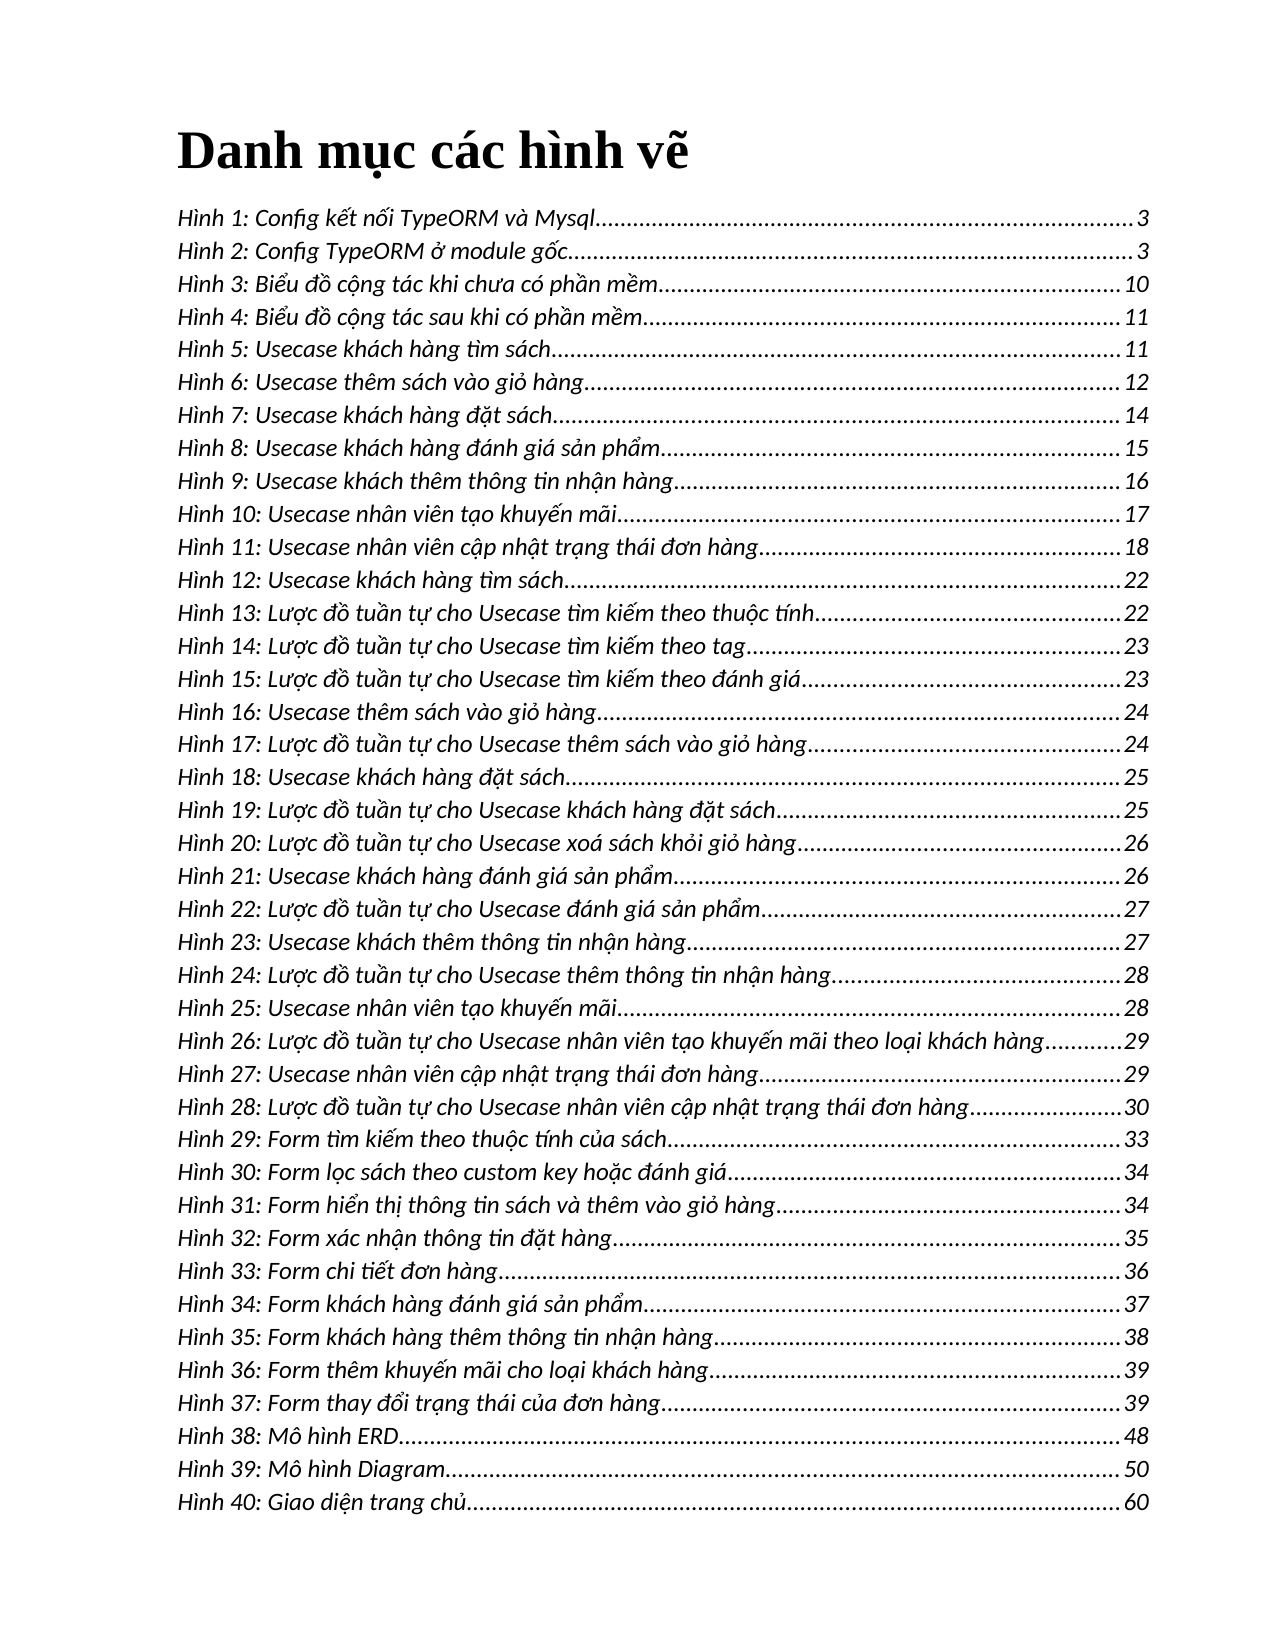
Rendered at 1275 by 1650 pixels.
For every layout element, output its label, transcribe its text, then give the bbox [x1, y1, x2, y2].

text Hình 2: Config TypeORM ở module gốc 3 [177, 235, 1157, 265]
text Hình 19: Lược đồ tuần tự cho Usecase khách hàng đặt sách 25 [177, 794, 1157, 825]
text Hình 33: Form chi tiết đơn hàng 36 [177, 1255, 1157, 1286]
text Hình 16: Usecase thêm sách vào giỏ hàng 24 [177, 696, 1157, 726]
text Hình 24: Lược đồ tuần tự cho Usecase thêm thông tin nhận hàng 28 [177, 959, 1157, 989]
text Hình 1: Config kết nối TypeORM và Mysql 3 [177, 202, 1157, 232]
text Hình 25: Usecase nhân viên tạo khuyến mãi 28 [177, 992, 1157, 1022]
text Hình 11: Usecase nhân viên cập nhật trạng thái đơn hàng 18 [177, 531, 1157, 562]
text Hình 36: Form thêm khuyến mãi cho loại khách hàng 39 [177, 1354, 1157, 1384]
text Hình 17: Lược đồ tuần tự cho Usecase thêm sách vào giỏ hàng 24 [177, 729, 1157, 759]
text Danh mục các hình vẽ [177, 118, 1157, 180]
text Hình 20: Lược đồ tuần tự cho Usecase xoá sách khỏi giỏ hàng 26 [177, 827, 1157, 858]
text Hình 23: Usecase khách thêm thông tin nhận hàng 27 [177, 926, 1157, 957]
text Hình 31: Form hiển thị thông tin sách và thêm vào giỏ hàng 34 [177, 1189, 1157, 1220]
text Hình 13: Lược đồ tuần tự cho Usecase tìm kiếm theo thuộc tính 22 [177, 597, 1157, 627]
text Hình 3: Biểu đồ cộng tác khi chưa có phần mềm 10 [177, 268, 1157, 298]
text Hình 21: Usecase khách hàng đánh giá sản phẩm 26 [177, 860, 1157, 891]
text Hình 34: Form khách hàng đánh giá sản phẩm 37 [177, 1288, 1157, 1319]
text Hình 10: Usecase nhân viên tạo khuyến mãi 17 [177, 498, 1157, 529]
text Hình 38: Mô hình ERD 48 [177, 1420, 1157, 1450]
text Hình 15: Lược đồ tuần tự cho Usecase tìm kiếm theo đánh giá 23 [177, 663, 1157, 693]
text Hình 40: Giao diện trang chủ 60 [177, 1486, 1157, 1516]
text Hình 29: Form tìm kiếm theo thuộc tính của sách 33 [177, 1124, 1157, 1154]
text Hình 39: Mô hình Diagram 50 [177, 1453, 1157, 1483]
text Hình 26: Lược đồ tuần tự cho Usecase nhân viên tạo khuyến mãi theo loại khách hàng 29 [177, 1025, 1157, 1055]
text Hình 30: Form lọc sách theo custom key hoặc đánh giá 34 [177, 1157, 1157, 1187]
text Hình 4: Biểu đồ cộng tác sau khi có phần mềm 11 [177, 301, 1157, 331]
text Hình 18: Usecase khách hàng đặt sách 25 [177, 762, 1157, 792]
text Hình 6: Usecase thêm sách vào giỏ hàng 12 [177, 367, 1157, 397]
text Hình 28: Lược đồ tuần tự cho Usecase nhân viên cập nhật trạng thái đơn hàng 30 [177, 1091, 1157, 1121]
text Hình 5: Usecase khách hàng tìm sách 11 [177, 334, 1157, 364]
text Hình 27: Usecase nhân viên cập nhật trạng thái đơn hàng 29 [177, 1058, 1157, 1088]
text Hình 8: Usecase khách hàng đánh giá sản phẩm 15 [177, 432, 1157, 463]
text Hình 9: Usecase khách thêm thông tin nhận hàng 16 [177, 465, 1157, 496]
text Hình 35: Form khách hàng thêm thông tin nhận hàng 38 [177, 1321, 1157, 1352]
text Hình 7: Usecase khách hàng đặt sách 14 [177, 399, 1157, 430]
text Hình 37: Form thay đổi trạng thái của đơn hàng 39 [177, 1387, 1157, 1417]
text Hình 12: Usecase khách hàng tìm sách 22 [177, 564, 1157, 594]
text Hình 14: Lược đồ tuần tự cho Usecase tìm kiếm theo tag 23 [177, 630, 1157, 660]
text Hình 22: Lược đồ tuần tự cho Usecase đánh giá sản phẩm 27 [177, 893, 1157, 924]
text Hình 32: Form xác nhận thông tin đặt hàng 35 [177, 1222, 1157, 1253]
